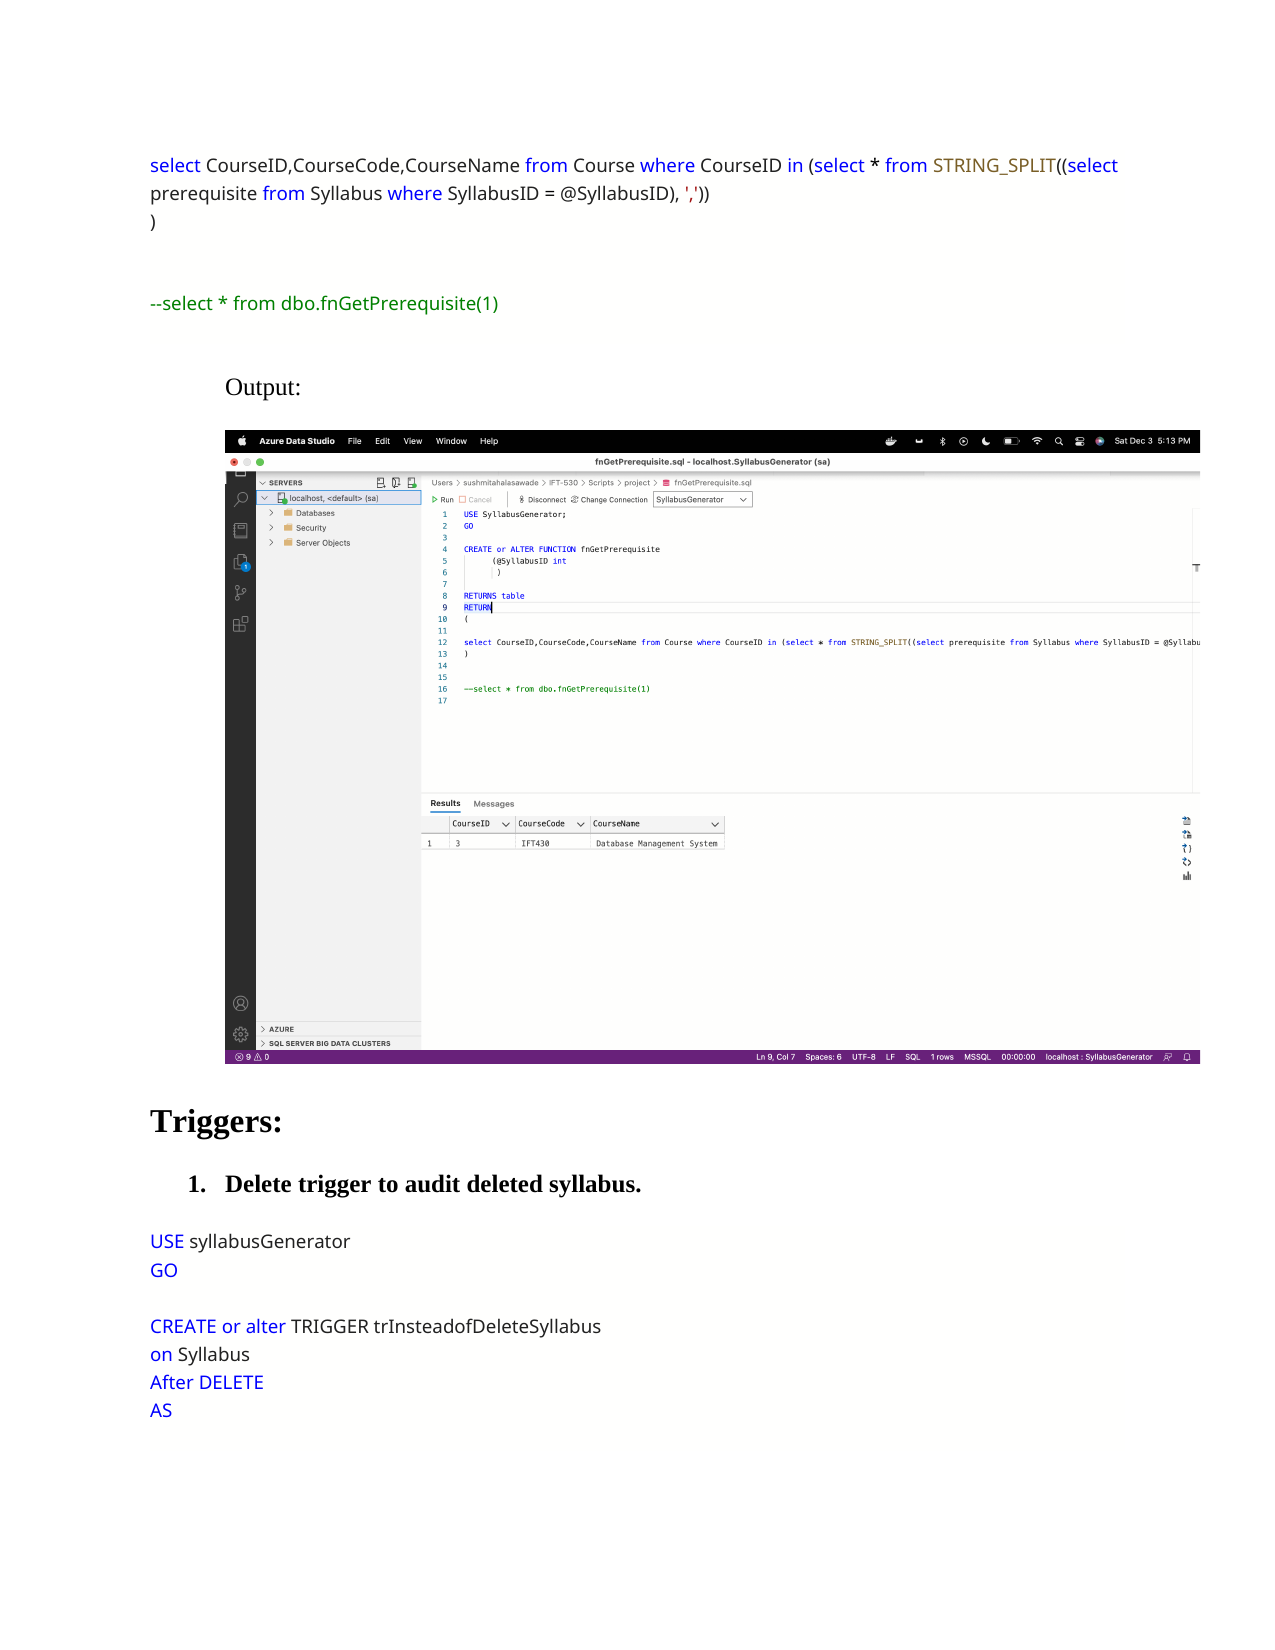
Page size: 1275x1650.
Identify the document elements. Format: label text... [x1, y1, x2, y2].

picture [225, 430, 1200, 1064]
text select CourseID,CourseCode,CourseName from Course where CourseID in (select * from STRING_SPLIT((select prerequisite from Syllabus where SyllabusID = @SyllabusID), ',')) [150, 150, 1125, 206]
text GO [150, 1254, 1125, 1282]
text --select * from dbo.fnGetPrerequisite(1) [150, 287, 1125, 316]
text After DELETE [150, 1367, 1125, 1395]
text USE syllabusGenerator [150, 1226, 1125, 1254]
text CREATE or alter TRIGGER trInsteadofDeleteSyllabus [150, 1311, 1125, 1339]
list Output: [225, 372, 1125, 401]
list Delete trigger to audit deleted syllabus. [187, 1169, 1125, 1197]
text Triggers: [150, 1102, 1125, 1140]
text on Syllabus [150, 1339, 1125, 1367]
text AS [150, 1395, 1125, 1423]
text ) [150, 206, 1125, 234]
